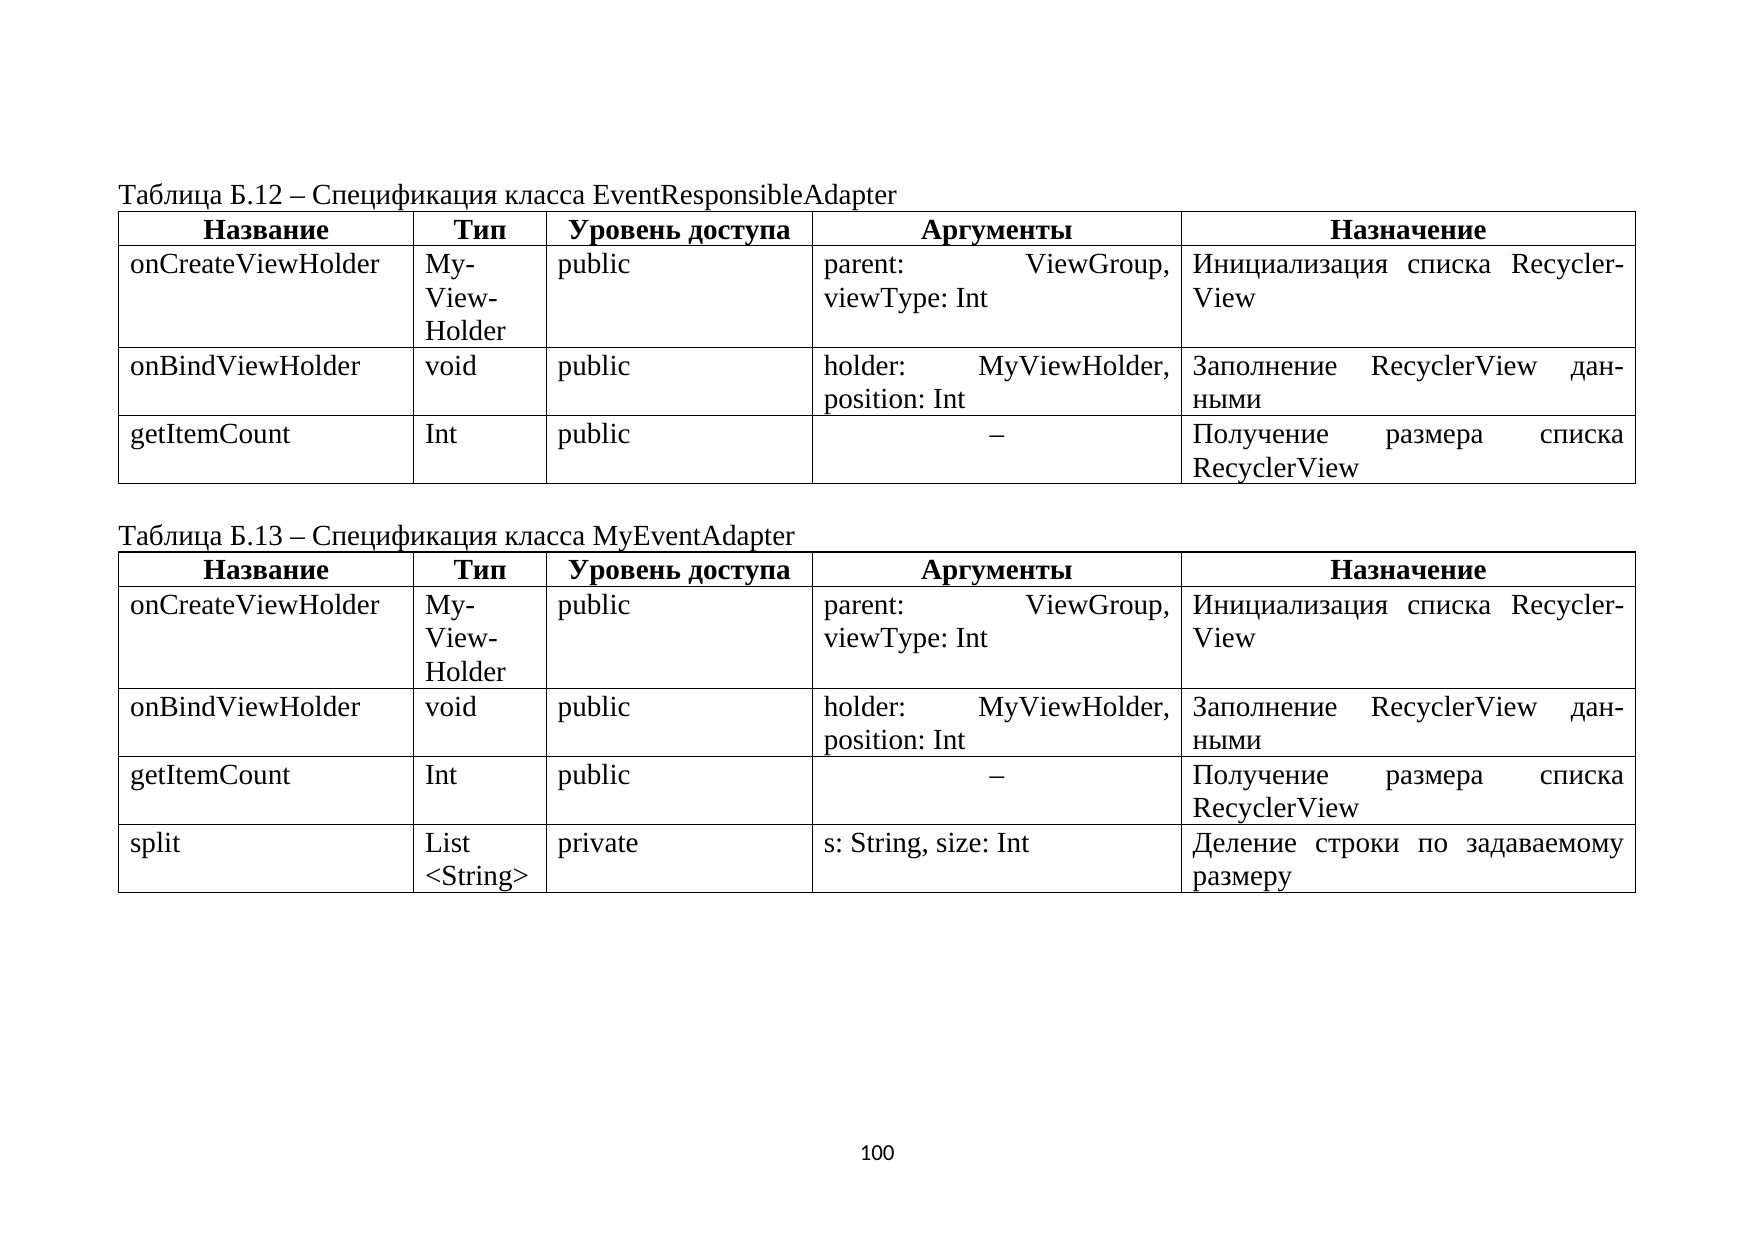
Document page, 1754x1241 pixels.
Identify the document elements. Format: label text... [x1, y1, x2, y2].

table_cell getItemCount [119, 757, 413, 824]
table_cell public [547, 587, 812, 688]
table_header Тип [414, 553, 546, 586]
table_cell Деление строки по задаваемому размеру [1182, 825, 1635, 892]
table_cell Int [414, 757, 546, 824]
table_cell List <String> [414, 825, 546, 892]
table_cell split [119, 825, 413, 892]
table_cell Получение размера списка RecyclerView [1182, 757, 1635, 824]
table_cell parent: ViewGroup, viewType: Int [813, 587, 1181, 688]
table_cell s: String, size: Int [813, 825, 1181, 892]
table_cell – [813, 757, 1181, 824]
table_cell parent: ViewGroup, viewType: Int [813, 246, 1181, 347]
table_cell holder: MyViewHolder, position: Int [813, 348, 1181, 415]
table_cell public [547, 757, 812, 824]
table_header Название [119, 553, 413, 586]
table_cell onBindViewHolder [119, 348, 413, 415]
text Таблица Б.12 – Спецификация класса EventResponsibleAdapter [118, 177, 1636, 211]
text Таблица Б.13 – Спецификация класса MyEventAdapter [118, 518, 1636, 551]
table_cell onCreateViewHolder [119, 587, 413, 688]
table_cell public [547, 246, 812, 347]
table_header Назначение [1182, 553, 1635, 586]
table_cell Заполнение RecyclerView дан-ными [1182, 348, 1635, 415]
table_cell holder: MyViewHolder, position: Int [813, 689, 1181, 756]
table_cell public [547, 689, 812, 756]
table_cell My-View-Holder [414, 587, 546, 688]
table_cell onBindViewHolder [119, 689, 413, 756]
table_cell – [813, 416, 1181, 483]
table_cell Инициализация списка Recycler-View [1182, 587, 1635, 688]
table_cell Int [414, 416, 546, 483]
table_header Уровень доступа [547, 553, 812, 586]
table_cell Получение размера списка RecyclerView [1182, 416, 1635, 483]
table_cell onCreateViewHolder [119, 246, 413, 347]
table_cell Инициализация списка Recycler-View [1182, 246, 1635, 347]
table_header Аргументы [813, 553, 1181, 586]
table_header Название [119, 212, 413, 245]
table_cell public [547, 348, 812, 415]
table_cell getItemCount [119, 416, 413, 483]
table_cell void [414, 689, 546, 756]
table_cell My-View-Holder [414, 246, 546, 347]
table_header Уровень доступа [547, 212, 812, 245]
table_cell Заполнение RecyclerView дан-ными [1182, 689, 1635, 756]
table_cell void [414, 348, 546, 415]
table_header Аргументы [813, 212, 1181, 245]
table_cell public [547, 416, 812, 483]
table_cell private [547, 825, 812, 892]
table_header Назначение [1182, 212, 1635, 245]
table_header Тип [414, 212, 546, 245]
